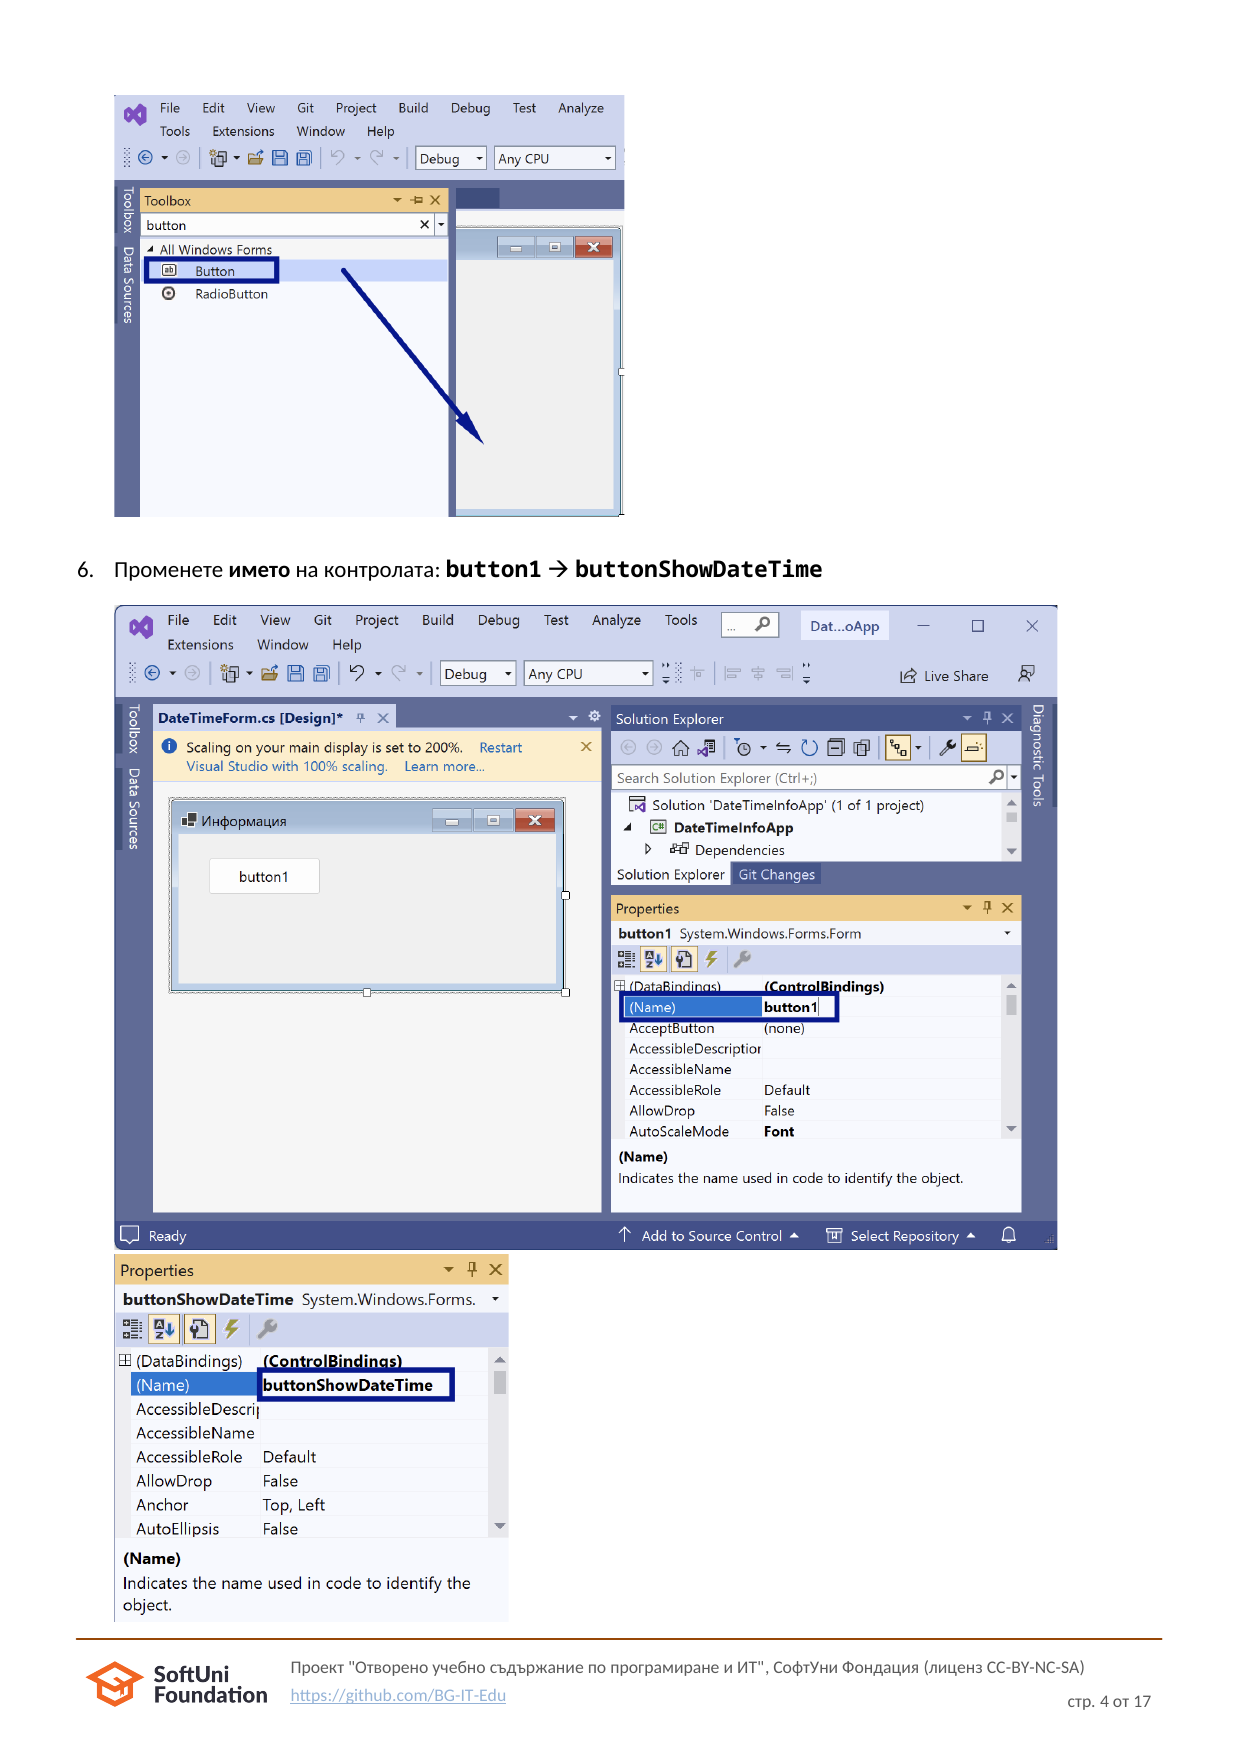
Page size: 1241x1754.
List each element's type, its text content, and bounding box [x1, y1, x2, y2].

picture [114, 1254, 509, 1622]
picture [114, 605, 1058, 1250]
picture [114, 95, 625, 517]
list Променете името на контролата: button1 buttonShowDateTime [77, 553, 1163, 584]
picture [85, 1661, 267, 1707]
